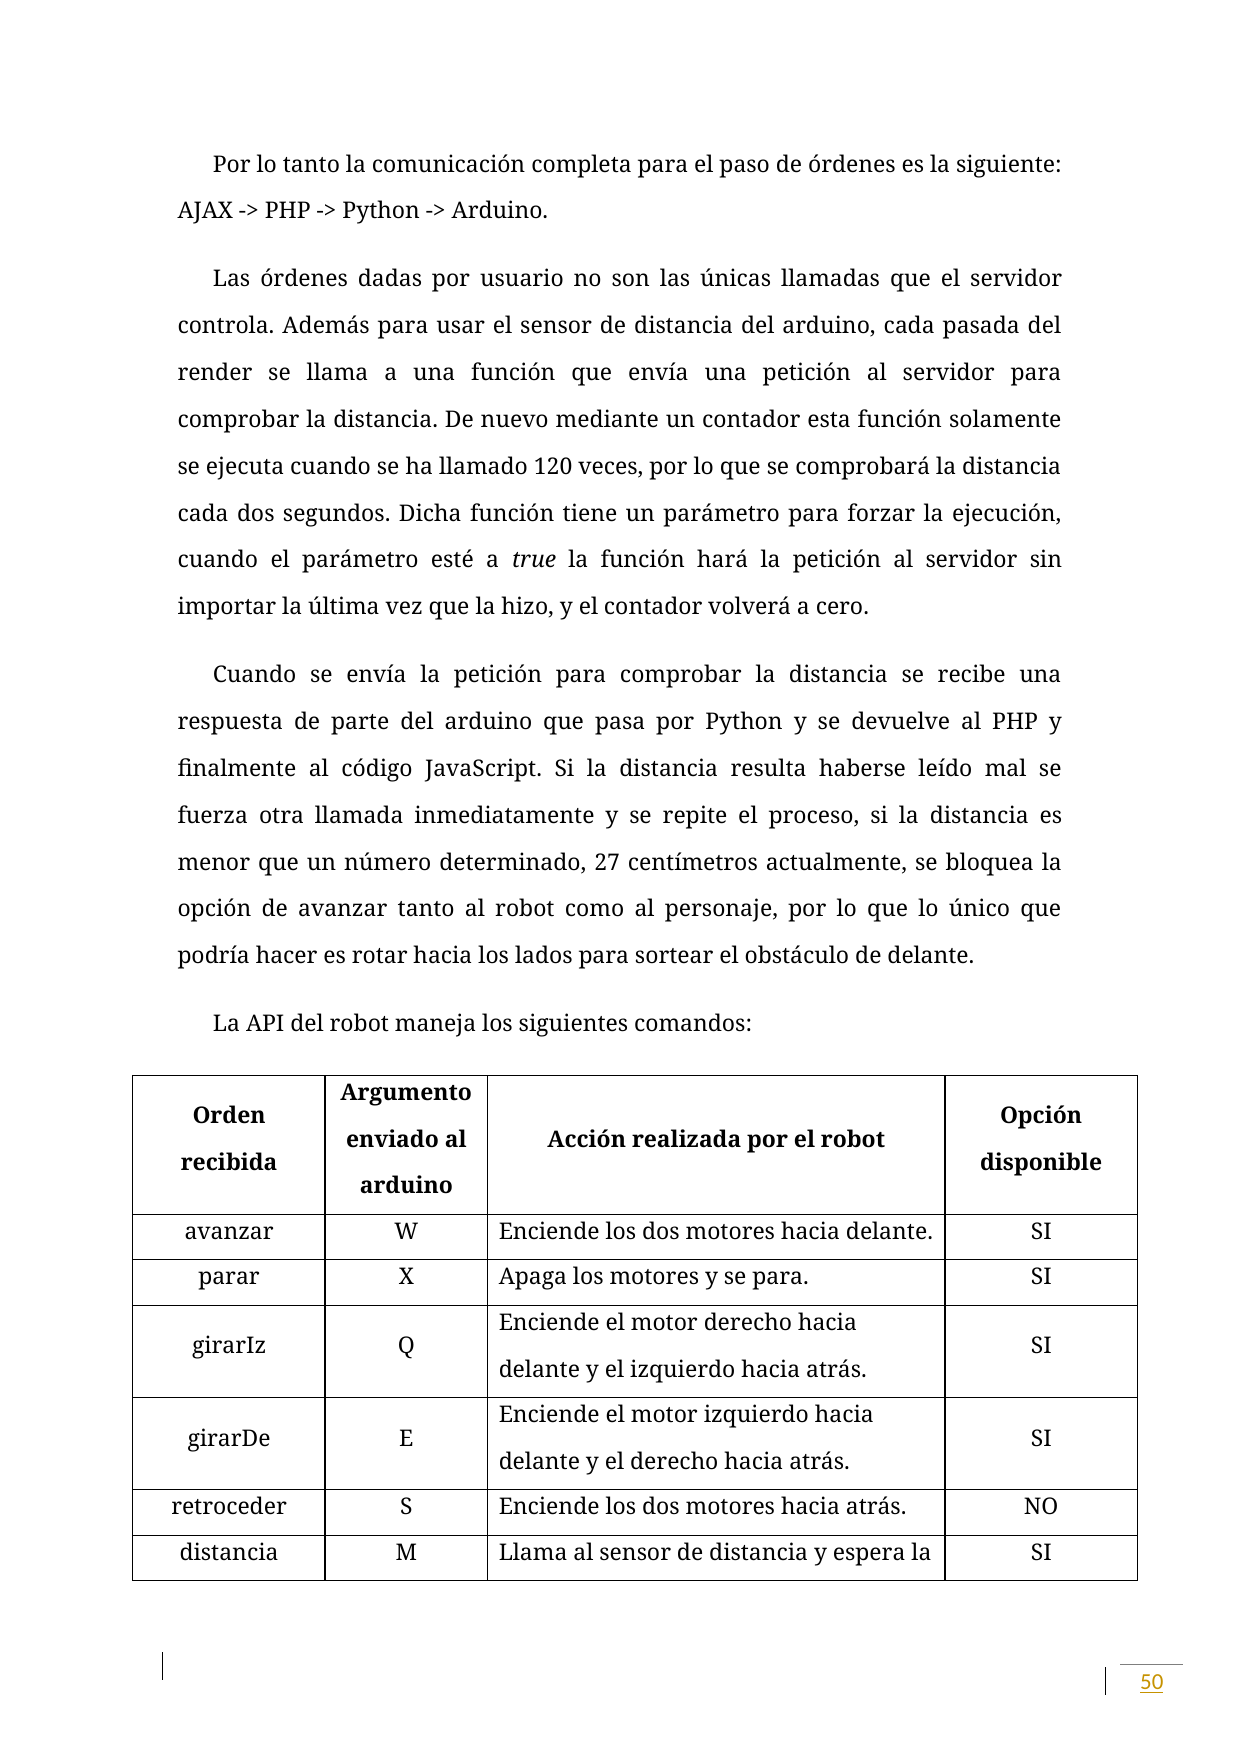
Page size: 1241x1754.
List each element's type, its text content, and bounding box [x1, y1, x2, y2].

table_cell Enciende el motor izquierdo hacia delante y el derecho hacia atrás. [488, 1398, 944, 1489]
table_cell Enciende los dos motores hacia delante. [488, 1215, 944, 1259]
table_header Orden recibida [133, 1076, 324, 1214]
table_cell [488, 1536, 944, 1580]
table_cell girarDe [133, 1398, 324, 1489]
table_cell SI [946, 1398, 1137, 1489]
table_cell retroceder [133, 1490, 324, 1535]
table_cell Enciende los dos motores hacia atrás. [488, 1490, 944, 1535]
table_cell E [326, 1398, 487, 1489]
table_header Acción realizada por el robot [488, 1076, 944, 1214]
text Por lo tanto la comunicación completa para el paso de órdenes es la siguiente: AJAX -> PHP -> Python -> Arduino. [177, 148, 1063, 226]
table_cell girarIz [133, 1306, 324, 1397]
table_header Opción disponible [946, 1076, 1137, 1214]
table_cell SI [946, 1306, 1137, 1397]
text Las órdenes dadas por usuario no son las únicas llamadas que el servidor controla. Además para usar el sensor de distancia del arduino, cada pasada del render se llama a una función que envía una petición al servidor para comprobar la distancia. De nuevo mediante un contador esta función solamente se ejecuta cuando se ha llamado 120 veces, por lo que se comprobará la distancia cada dos segundos. Dicha función tiene un parámetro para forzar la ejecución, cuando el parámetro esté a true la función hará la petición al servidor sin importar la última vez que la hizo, y el contador volverá a cero. [177, 262, 1063, 622]
table_cell W [326, 1215, 487, 1259]
text Cuando se envía la petición para comprobar la distancia se recibe una respuesta de parte del arduino que pasa por Python y se devuelve al PHP y finalmente al código JavaScript. Si la distancia resulta haberse leído mal se fuerza otra llamada inmediatamente y se repite el proceso, si la distancia es menor que un número determinado, 27 centímetros actualmente, se bloquea la opción de avanzar tanto al robot como al personaje, por lo que lo único que podría hacer es rotar hacia los lados para sortear el obstáculo de delante. [177, 658, 1063, 971]
text La API del robot maneja los siguientes comandos: [177, 1007, 1063, 1038]
table_header Argumento enviado al arduino [326, 1076, 487, 1214]
table_cell avanzar [133, 1215, 324, 1259]
table_cell parar [133, 1260, 324, 1305]
table_cell Apaga los motores y se para. [488, 1260, 944, 1305]
table_cell SI [946, 1260, 1137, 1305]
table_cell distancia [133, 1536, 324, 1580]
table_cell Q [326, 1306, 487, 1397]
table_cell M [326, 1536, 487, 1580]
table_cell NO [946, 1490, 1137, 1535]
table_cell SI [946, 1536, 1137, 1580]
table_cell Enciende el motor derecho hacia delante y el izquierdo hacia atrás. [488, 1306, 944, 1397]
table_cell X [326, 1260, 487, 1305]
table_cell S [326, 1490, 487, 1535]
table_cell SI [946, 1215, 1137, 1259]
